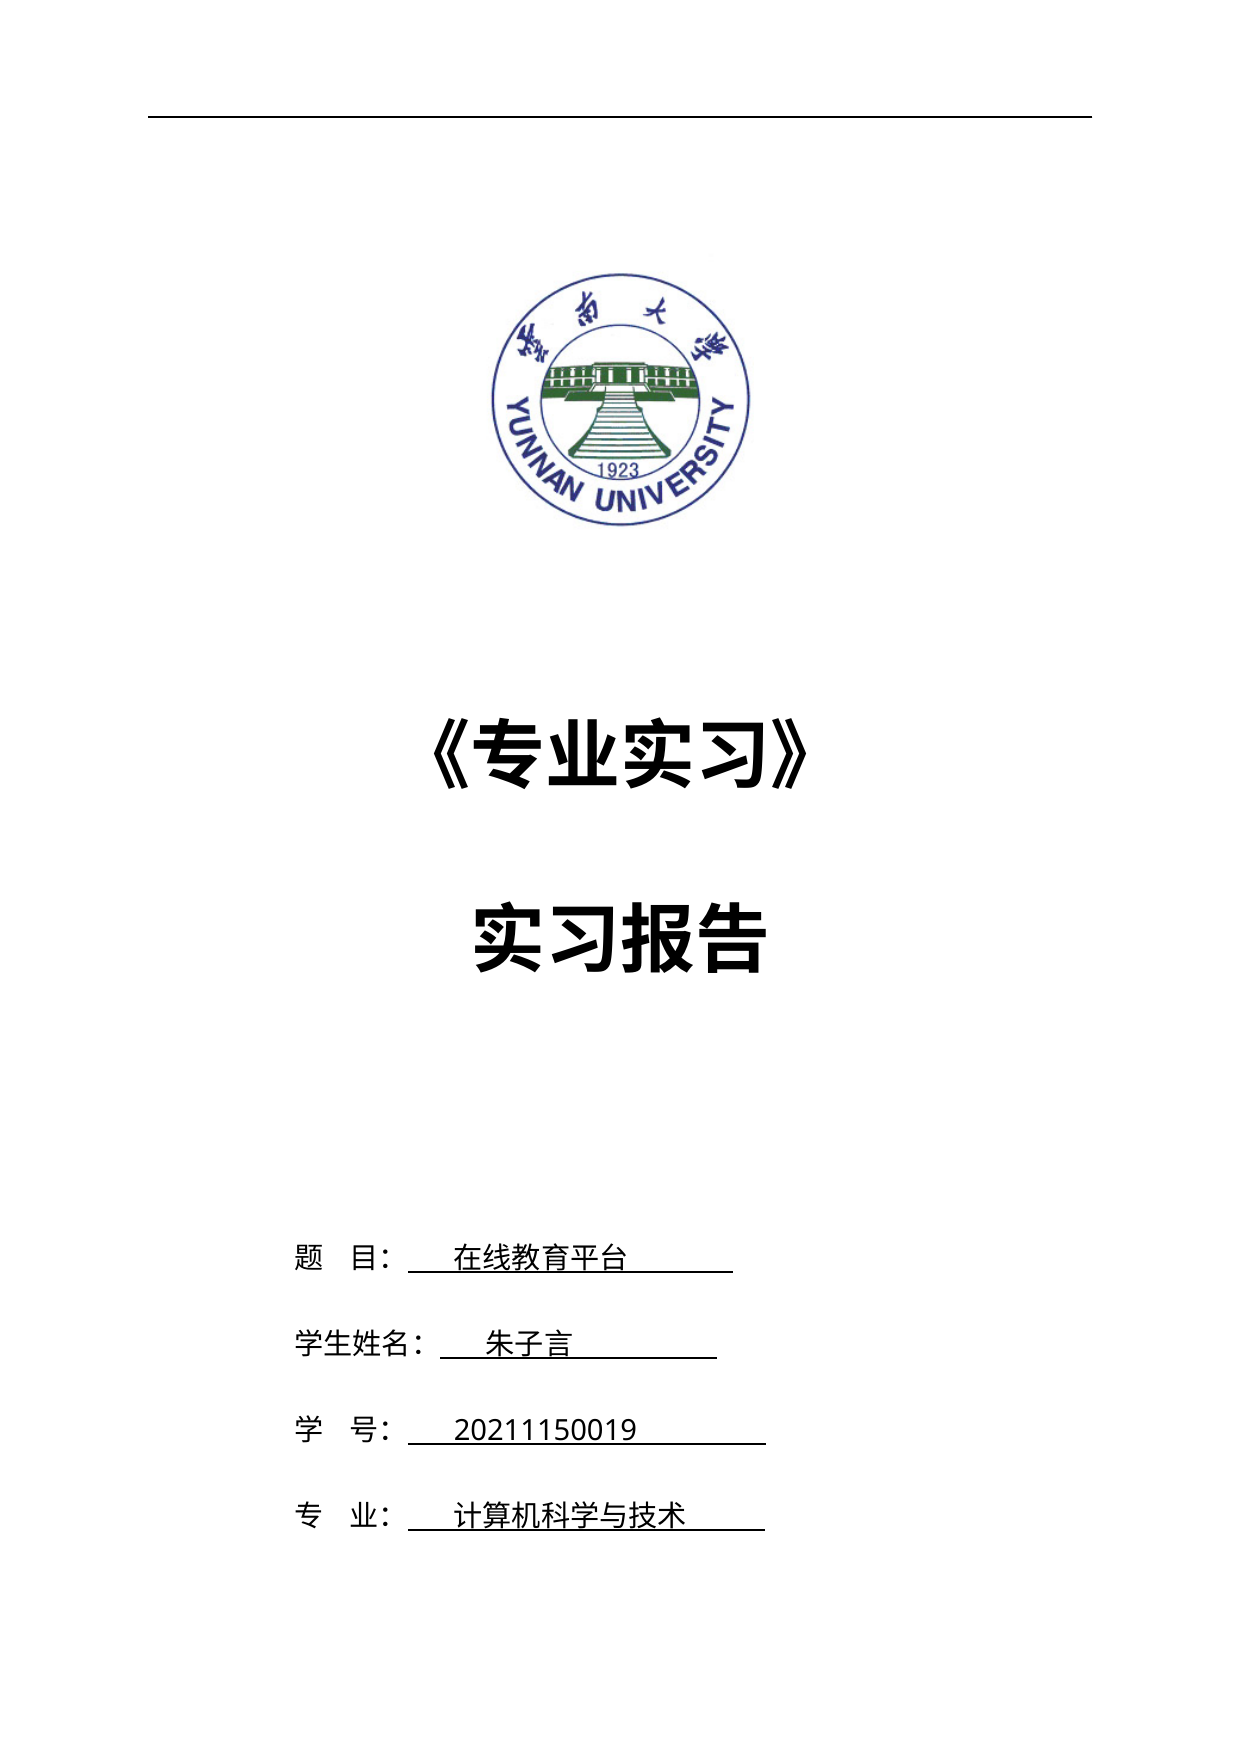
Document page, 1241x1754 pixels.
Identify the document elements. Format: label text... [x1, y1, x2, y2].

text 学 号： 20211150019 [148, 1395, 1092, 1460]
text 学生姓名： 朱子言 [148, 1309, 1092, 1374]
text 实习报告 [148, 869, 1092, 999]
text 题 目： 在线教育平台 [148, 1223, 1092, 1288]
text 《专业实习》 [148, 685, 1092, 815]
text 专 业： 计算机科学与技术 [148, 1482, 1092, 1547]
picture [468, 252, 773, 547]
